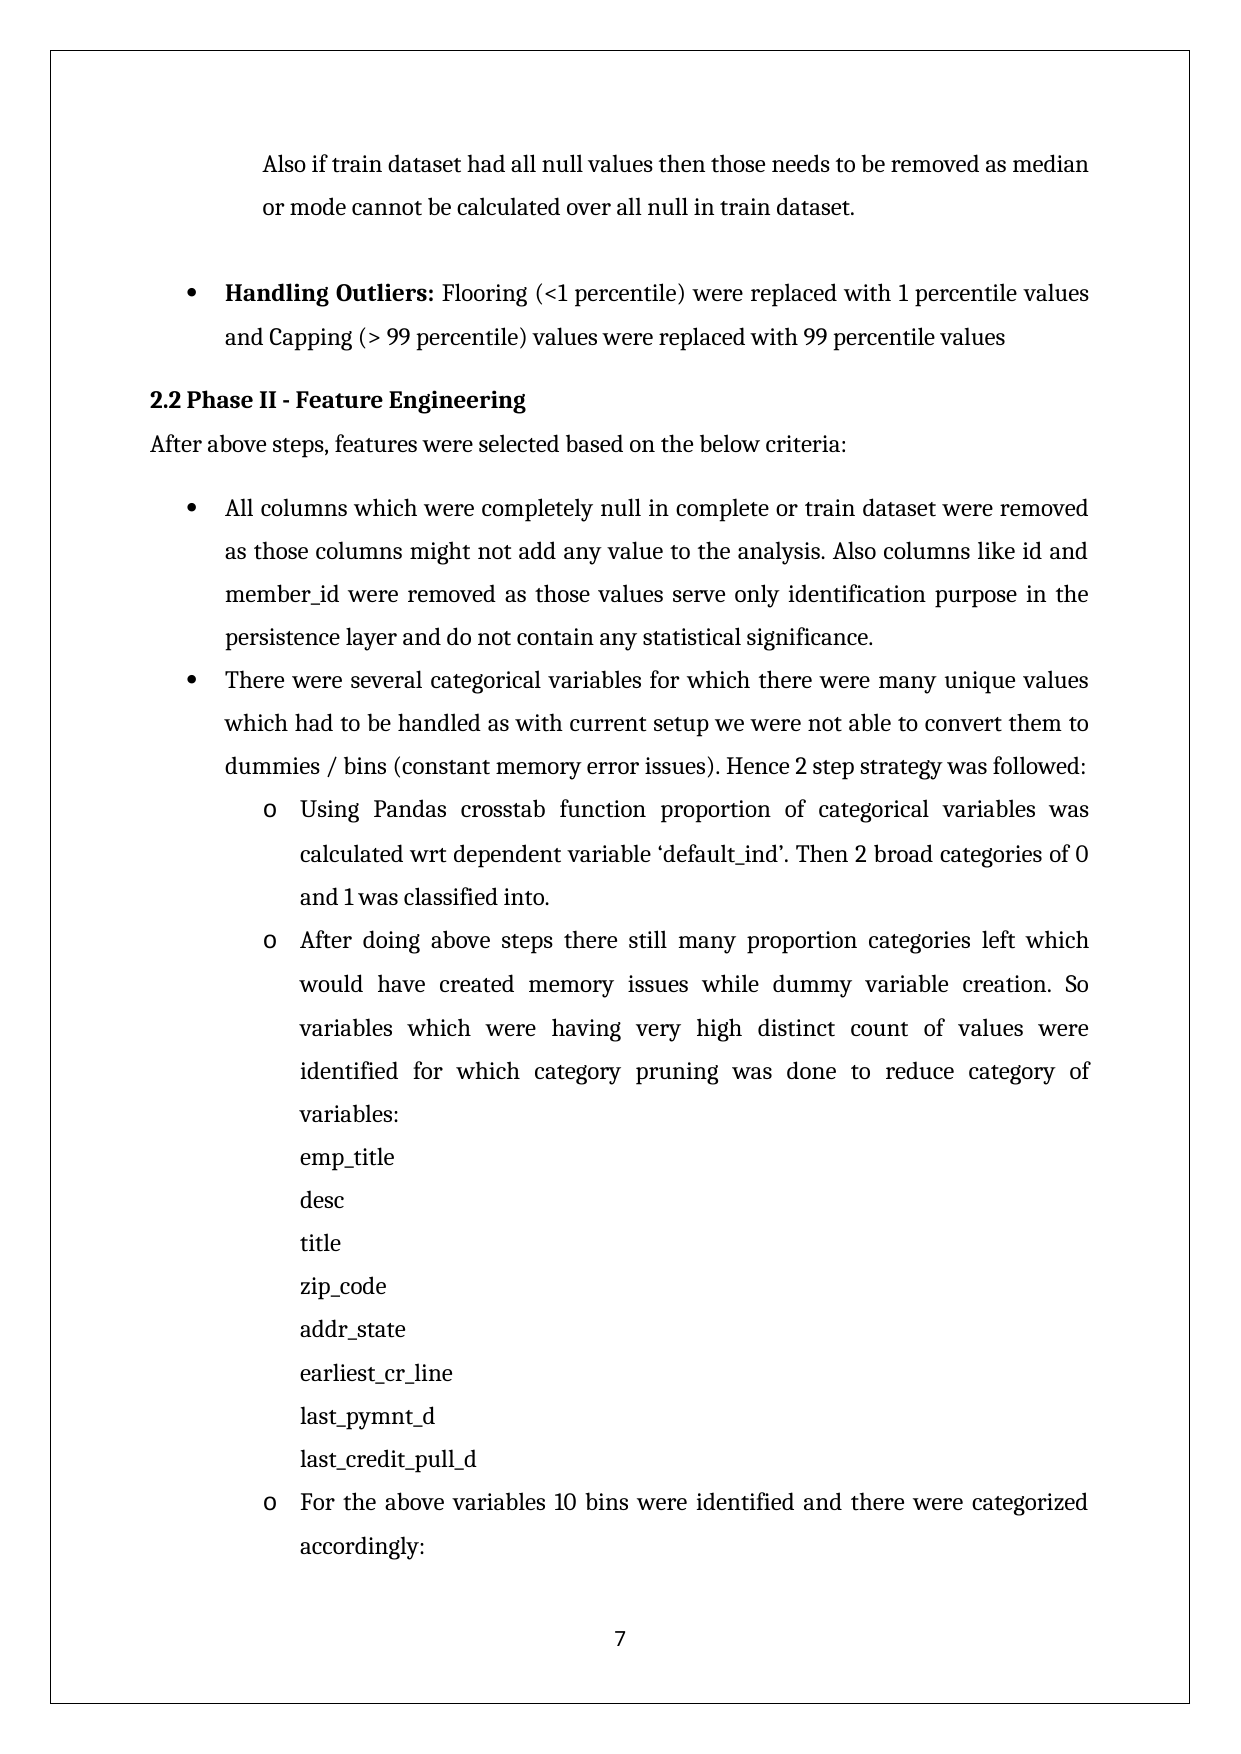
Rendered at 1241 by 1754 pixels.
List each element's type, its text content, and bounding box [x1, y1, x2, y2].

list zip_code [300, 1272, 1090, 1301]
text Also if train dataset had all null values then those needs to be removed as median or mode cannot be calculated over all null in train dataset. [262, 150, 1090, 222]
list For the above variables 10 bins were identified and there were categorized accordingly: [262, 1488, 1090, 1561]
list After doing above steps there still many proportion categories left which would have created memory issues while dummy variable creation. So variables which were having very high distinct count of values were identified for which category pruning was done to reduce category of variables: [262, 926, 1090, 1128]
list desc [300, 1186, 1090, 1215]
list title [300, 1229, 1090, 1258]
text After above steps, features were selected based on the below criteria: [150, 429, 1090, 458]
list Handling Outliers: Flooring (<1 percentile) were replaced with 1 percentile values and Capping (> 99 percentile) values were replaced with 99 percentile values [187, 279, 1090, 351]
list All columns which were completely null in complete or train dataset were removed as those columns might not add any value to the analysis. Also columns like id and member_id were removed as those values serve only identification purpose in the persistence layer and do not contain any statistical significance. [187, 493, 1090, 652]
list last_credit_pull_d [300, 1445, 1090, 1473]
list addr_state [300, 1315, 1090, 1344]
list emp_title [300, 1143, 1090, 1172]
list last_pymnt_d [300, 1402, 1090, 1430]
list earliest_cr_line [300, 1358, 1090, 1387]
list There were several categorical variables for which there were many unique values which had to be handled as with current setup we were not able to convert them to dummies / bins (constant memory error issues). Hence 2 step strategy was followed: [187, 666, 1090, 781]
subtitle 2.2 Phase II - Feature Engineering [150, 386, 1090, 415]
list Using Pandas crosstab function proportion of categorical variables was calculated wrt dependent variable ‘default_ind’. Then 2 broad categories of 0 and 1 was classified into. [262, 795, 1090, 912]
